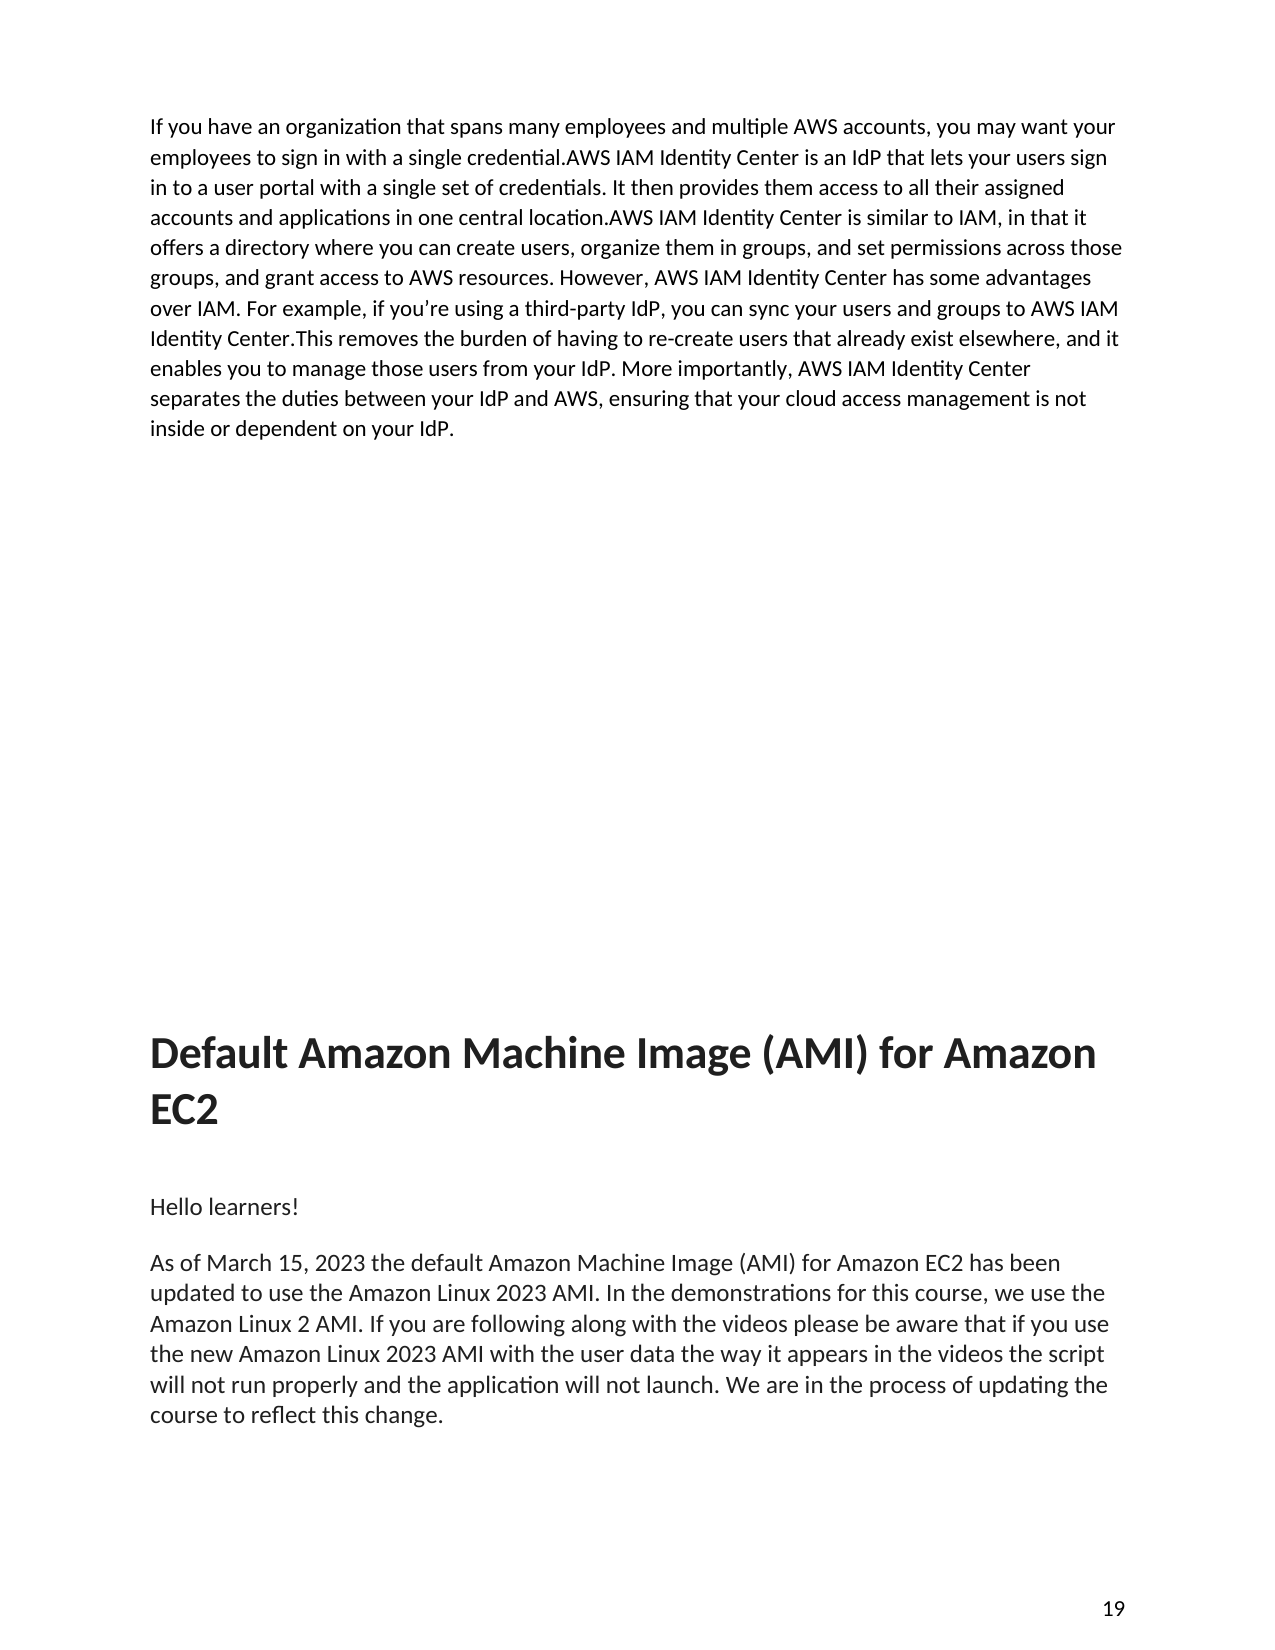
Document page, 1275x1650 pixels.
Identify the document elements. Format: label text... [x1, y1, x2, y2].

text Hello learners! [150, 1191, 1125, 1222]
text If you have an organization that spans many employees and multiple AWS accounts, you may want your employees to sign in with a single credential.AWS IAM Identity Center is an IdP that lets your users sign in to a user portal with a single set of credentials. It then provides them access to all their assigned accounts and applications in one central location.AWS IAM Identity Center is similar to IAM, in that it offers a directory where you can create users, organize them in groups, and set permissions across those groups, and grant access to AWS resources. However, AWS IAM Identity Center has some advantages over IAM. For example, if you’re using a third-party IdP, you can sync your users and groups to AWS IAM Identity Center.This removes the burden of having to re-create users that already exist elsewhere, and it enables you to manage those users from your IdP. More importantly, AWS IAM Identity Center separates the duties between your IdP and AWS, ensuring that your cloud access management is not inside or dependent on your IdP. [150, 112, 1125, 443]
subtitle Default Amazon Machine Image (AMI) for Amazon EC2 [150, 1024, 1125, 1136]
text As of March 15, 2023 the default Amazon Machine Image (AMI) for Amazon EC2 has been updated to use the Amazon Linux 2023 AMI. In the demonstrations for this course, we use the Amazon Linux 2 AMI. If you are following along with the videos please be aware that if you use the new Amazon Linux 2023 AMI with the user data the way it appears in the videos the script will not run properly and the application will not launch. We are in the process of updating the course to reflect this change. [150, 1247, 1125, 1430]
